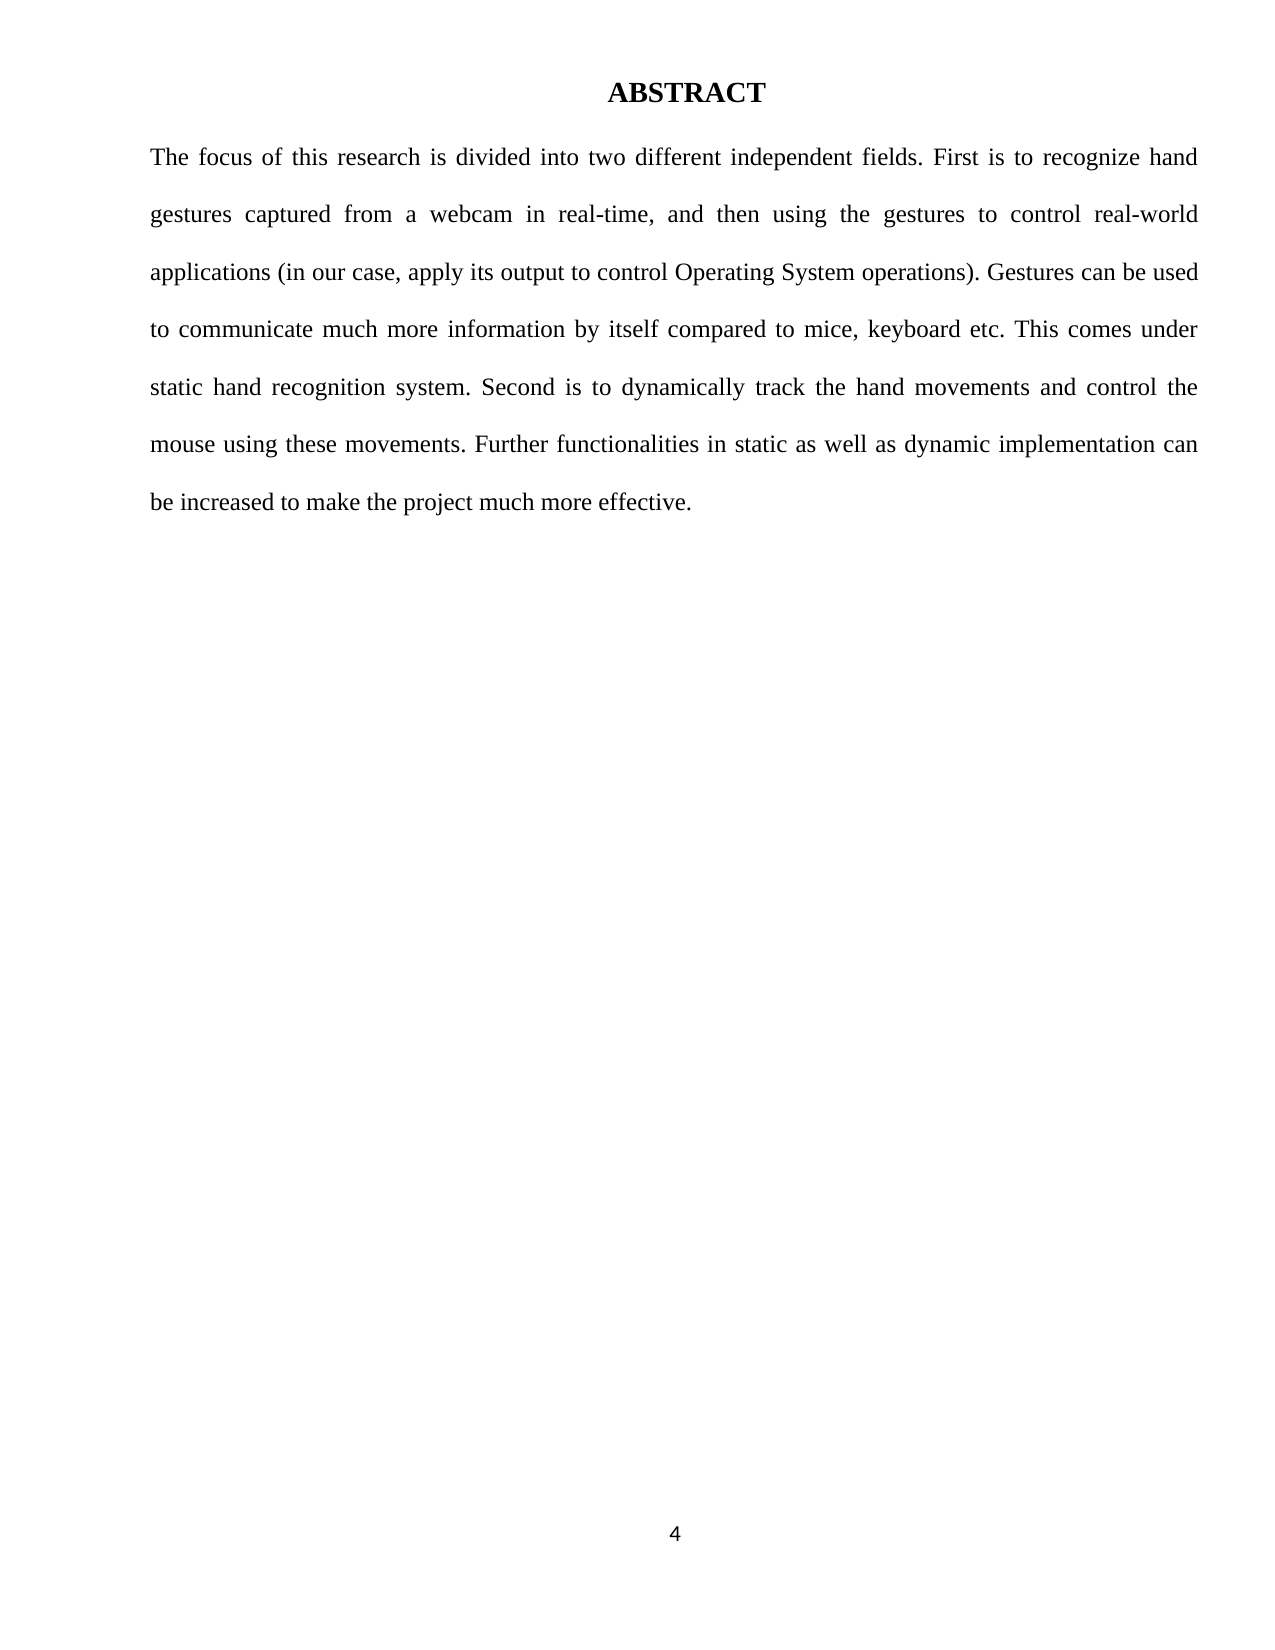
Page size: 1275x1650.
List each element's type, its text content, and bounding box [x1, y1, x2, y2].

text The focus of this research is divided into two different independent fields. First is to recognize hand gestures captured from a webcam in real-time, and then using the gestures to control real-world applications (in our case, apply its output to control Operating System operations). Gestures can be used to communicate much more information by itself compared to mice, keyboard etc. This comes under static hand recognition system. Second is to dynamically track the hand movements and control the mouse using these movements. Further functionalities in static as well as dynamic implementation can be increased to make the project much more effective. [150, 142, 1200, 516]
text ABSTRACT [150, 75, 1200, 108]
